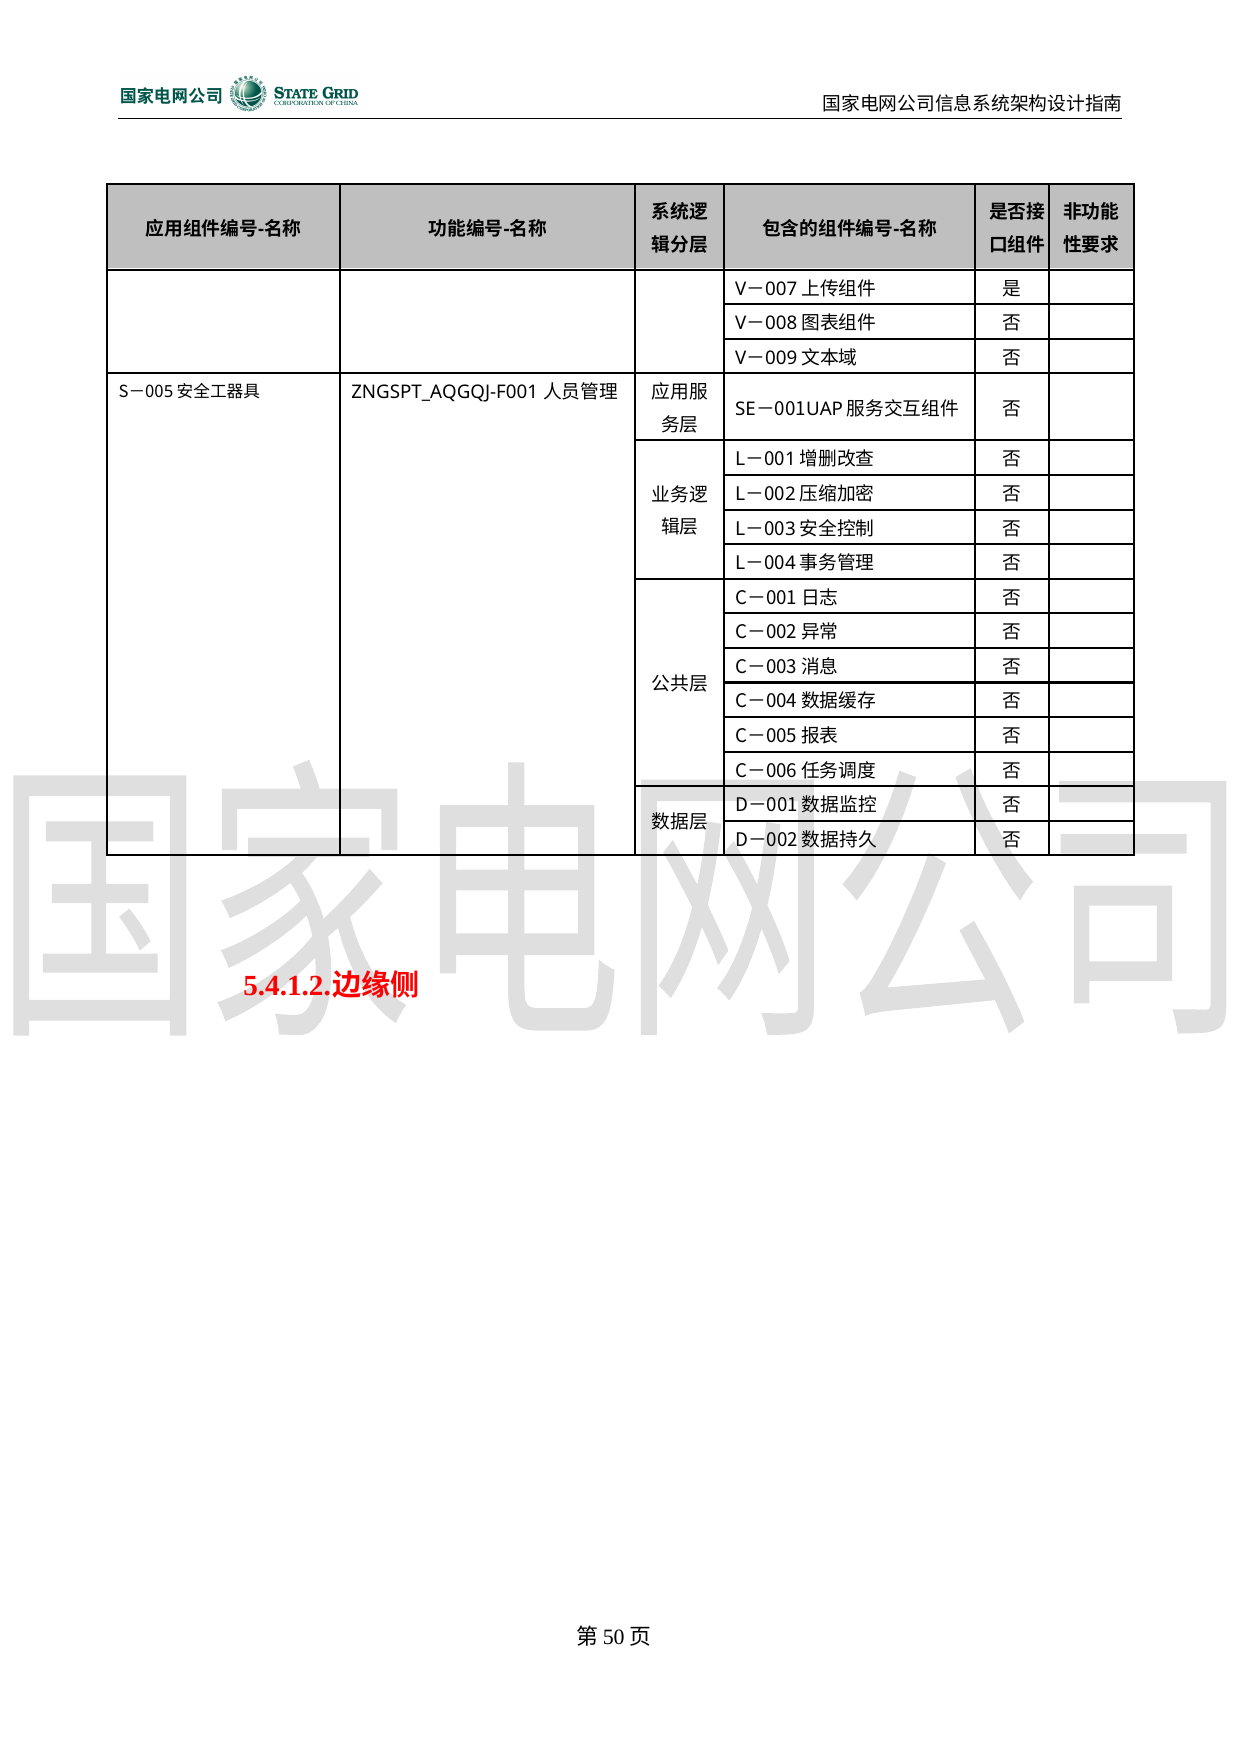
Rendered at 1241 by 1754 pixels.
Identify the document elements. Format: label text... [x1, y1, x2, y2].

table_cell D－001数据监控 [725, 787, 974, 820]
table_cell 否 [976, 649, 1048, 681]
table_cell V－009文本域 [725, 340, 974, 372]
table_cell S－005安全工器具 [108, 374, 339, 854]
table_cell 否 [976, 580, 1048, 612]
table_cell C－006任务调度 [725, 753, 974, 785]
table_cell 否 [976, 374, 1048, 439]
table_header 包含的组件编号-名称 [725, 185, 974, 268]
table_cell [1050, 787, 1133, 820]
table_header 非功能性要求 [1050, 185, 1133, 268]
table_cell 公共层 [636, 580, 723, 785]
table_cell 应用服务层 [636, 374, 723, 439]
table_cell 否 [976, 441, 1048, 474]
picture [116, 72, 362, 115]
table_cell [1050, 614, 1133, 647]
table_cell ZNGSPT_AQGQJ-F001 人员管理 [341, 374, 634, 854]
table_cell [1050, 476, 1133, 508]
table_cell 否 [976, 511, 1048, 543]
table_cell C－001日志 [725, 580, 974, 612]
table_cell 否 [976, 476, 1048, 508]
table_cell SE－001UAP服务交互组件 [725, 374, 974, 439]
table_cell 否 [976, 305, 1048, 338]
table_cell 否 [976, 614, 1048, 647]
table_cell 数据层 [636, 787, 723, 854]
table_cell C－003消息 [725, 649, 974, 681]
table_cell 否 [976, 684, 1048, 716]
subtitle 边缘侧 [243, 951, 1122, 1016]
table_cell 是 [976, 271, 1048, 303]
table_cell 否 [976, 545, 1048, 578]
table_cell C－005报表 [725, 718, 974, 751]
table_cell [1050, 305, 1133, 338]
table_cell [1050, 374, 1133, 439]
table_cell [1050, 441, 1133, 474]
table_cell 否 [976, 340, 1048, 372]
table_cell [1050, 271, 1133, 303]
table_cell [1050, 580, 1133, 612]
table_cell [1050, 684, 1133, 716]
table_cell [1050, 718, 1133, 751]
table_header 功能编号-名称 [341, 185, 634, 268]
table_cell 否 [976, 787, 1048, 820]
table_header 是否接口组件 [976, 185, 1048, 268]
table_header 系统逻辑分层 [636, 185, 723, 268]
table_cell [1050, 753, 1133, 785]
table_cell V－008图表组件 [725, 305, 974, 338]
table_cell 否 [976, 718, 1048, 751]
table_cell 业务逻辑层 [636, 441, 723, 578]
table_cell C－002异常 [725, 614, 974, 647]
table_cell V－007上传组件 [725, 271, 974, 303]
table_cell C－004数据缓存 [725, 684, 974, 716]
table_cell [1050, 822, 1133, 854]
table_cell [1050, 545, 1133, 578]
table_cell 否 [976, 753, 1048, 785]
table_header 应用组件编号-名称 [108, 185, 339, 268]
table_cell L－001增删改查 [725, 441, 974, 474]
table_cell L－002压缩加密 [725, 476, 974, 508]
table_cell [1050, 511, 1133, 543]
table_cell L－003安全控制 [725, 511, 974, 543]
table_cell D－002数据持久 [725, 822, 974, 854]
table_cell [1050, 340, 1133, 372]
table_cell 否 [976, 822, 1048, 854]
table_cell L－004事务管理 [725, 545, 974, 578]
table_cell [1050, 649, 1133, 681]
